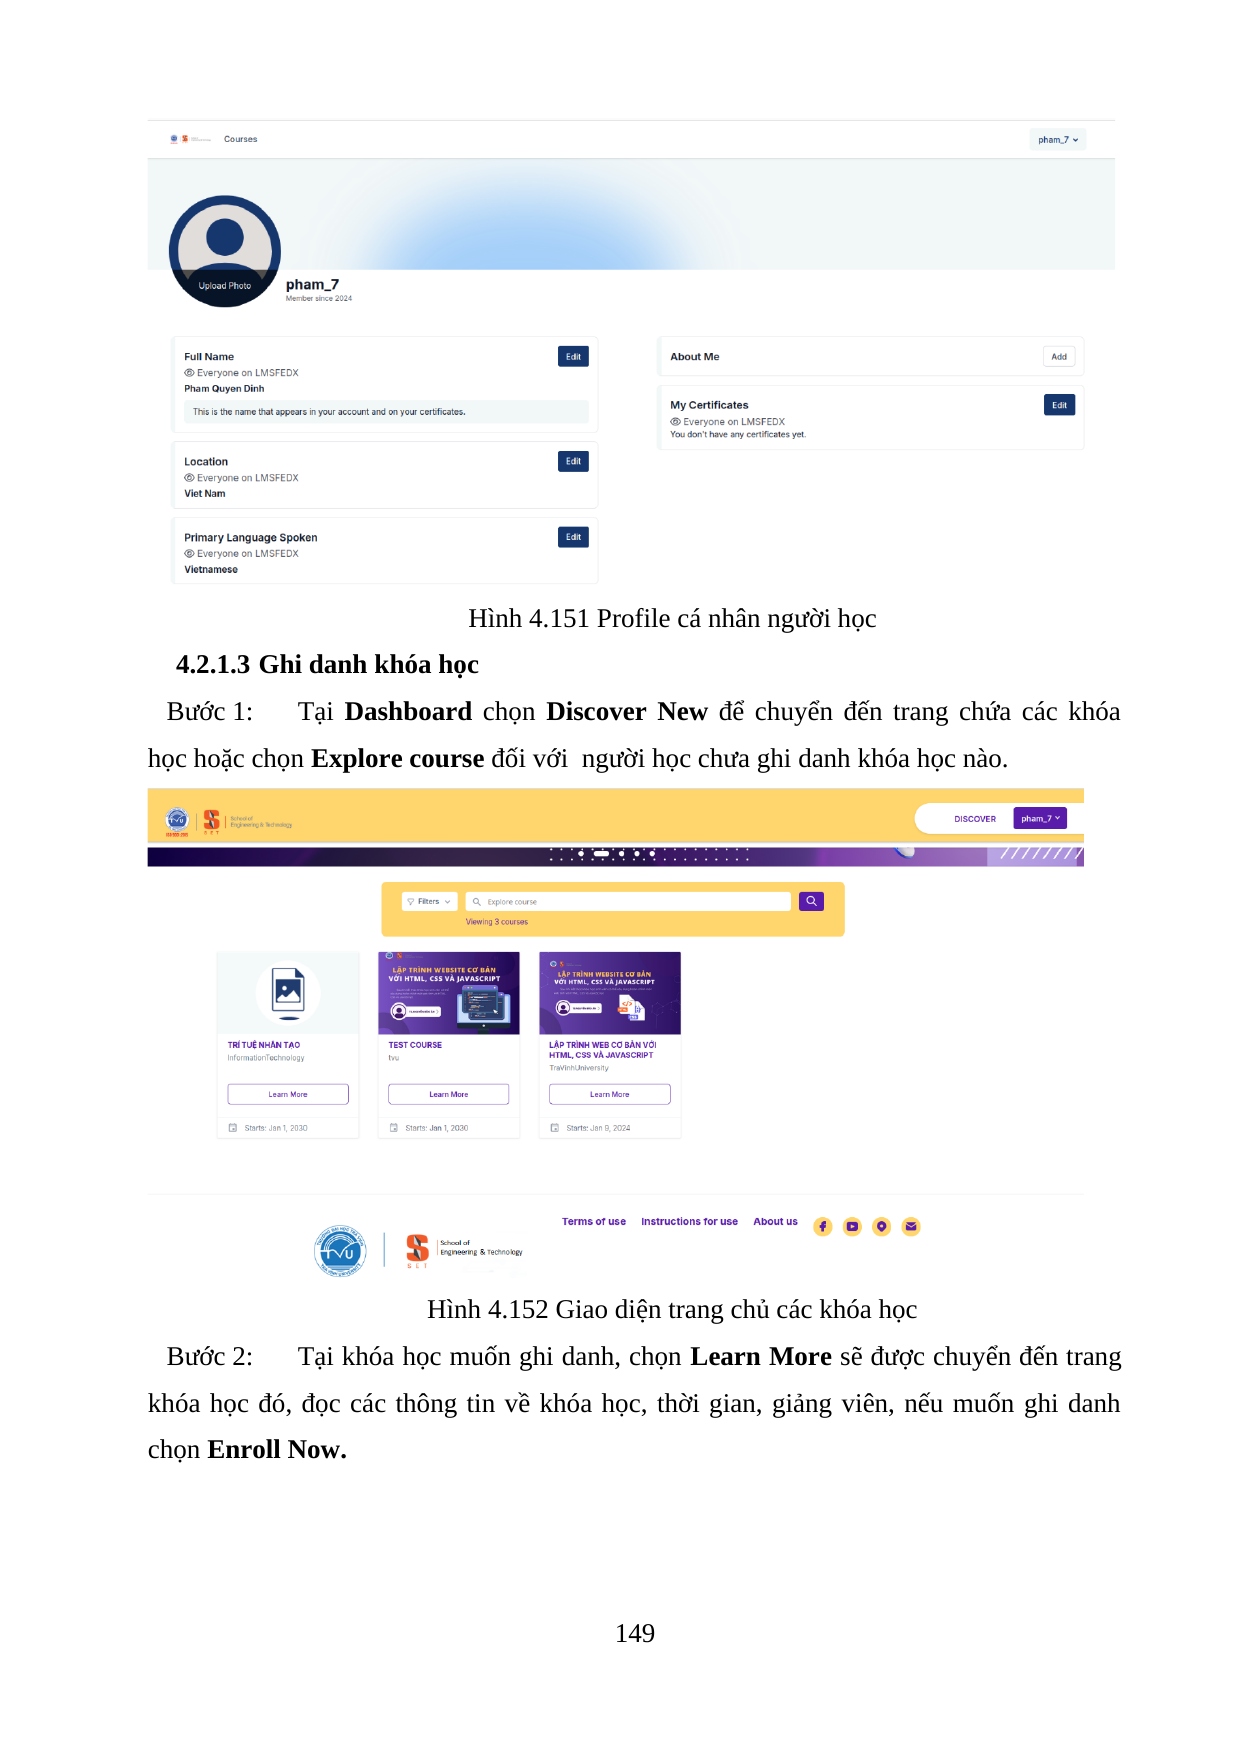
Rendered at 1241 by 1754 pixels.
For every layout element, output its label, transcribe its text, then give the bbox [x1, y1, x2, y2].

subtitle Ghi danh khóa học [176, 649, 1122, 680]
picture [147, 788, 1084, 1278]
list Tại khóa học muốn ghi danh, chọn Learn More sẽ được chuyển đến trang khóa học đó, đọc các thông tin về khóa học, thời gian, giảng viên, nếu muốn ghi danh chọn Enroll Now. [148, 1340, 1122, 1464]
list Tại Dashboard chọn Discover New để chuyển đến trang chứa các khóa học hoặc chọn Explore course đối với người học chưa ghi danh khóa học nào. [148, 695, 1122, 773]
picture [147, 118, 1116, 587]
